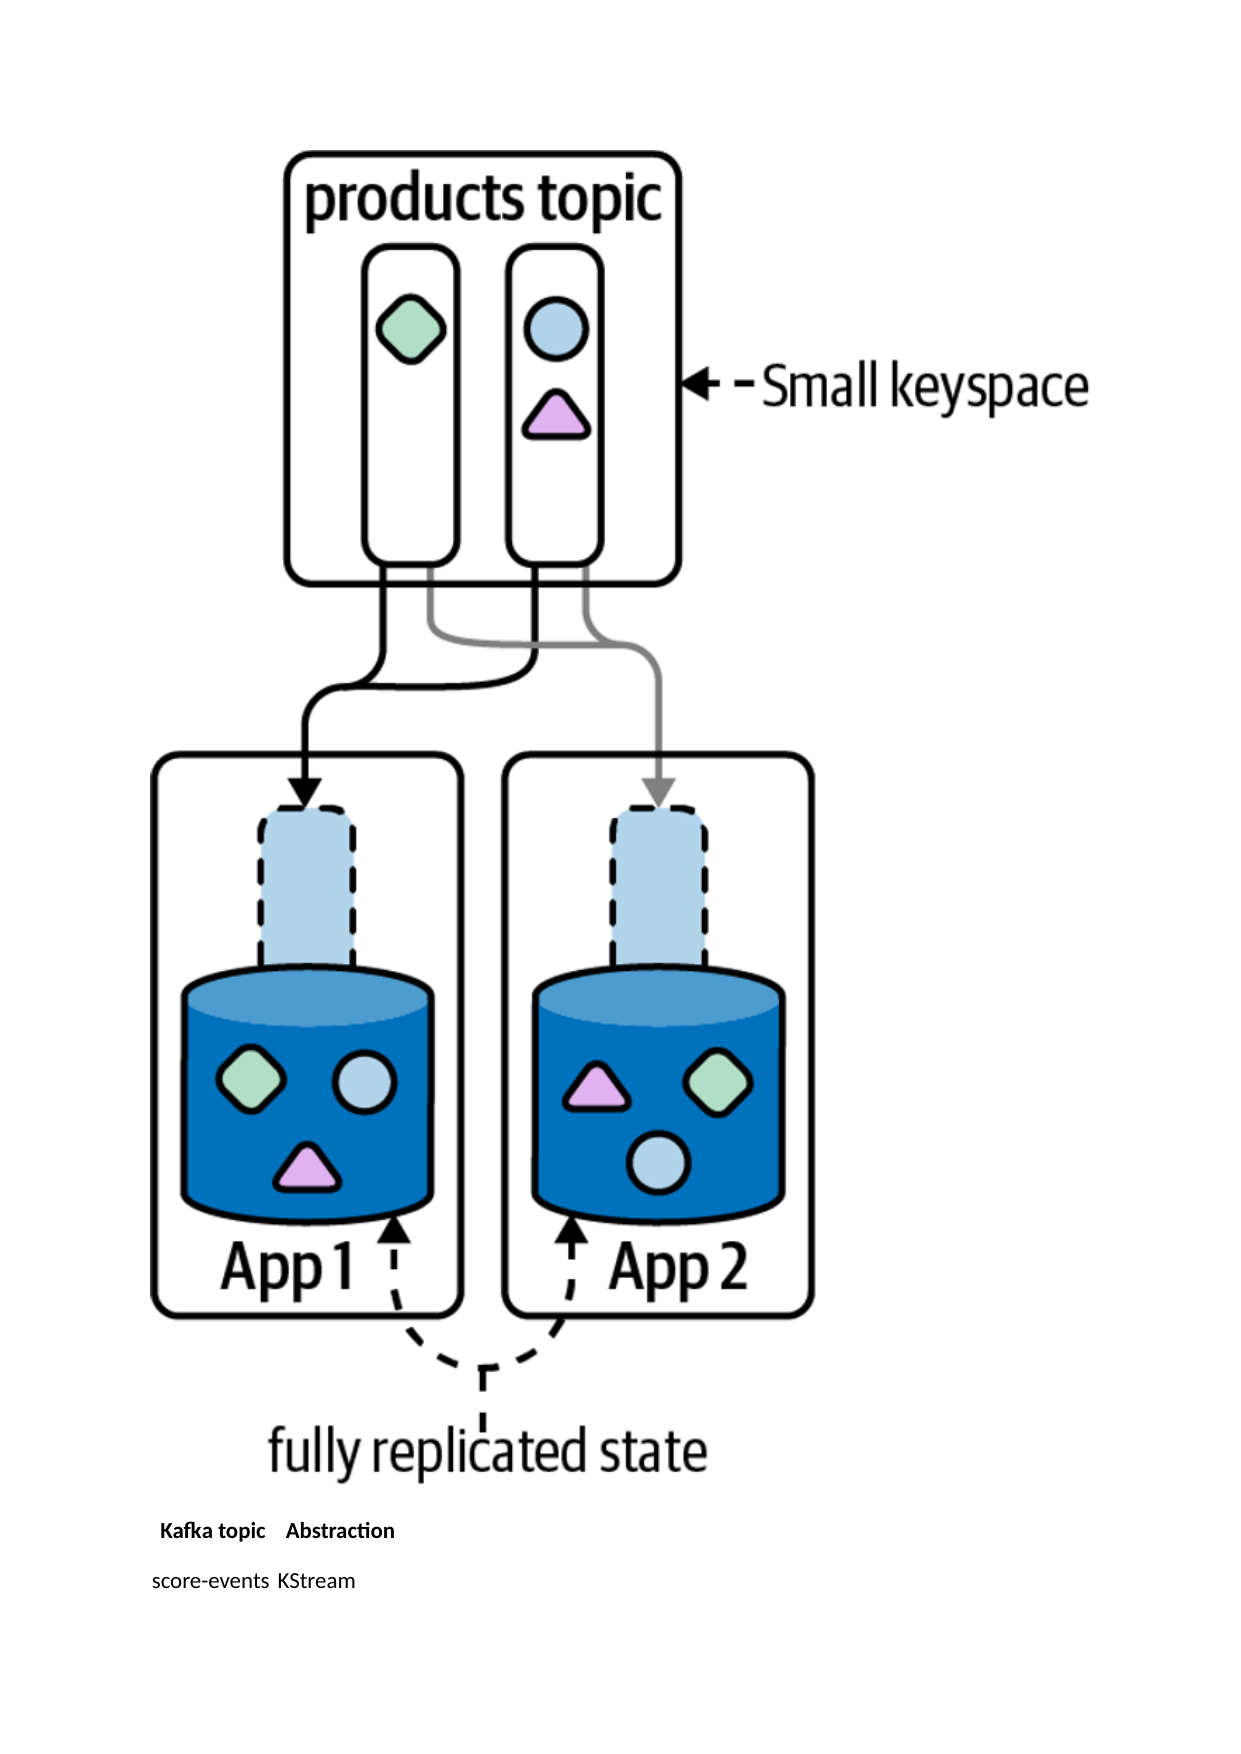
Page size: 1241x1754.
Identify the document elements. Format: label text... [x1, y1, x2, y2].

table_cell KStream [276, 1565, 405, 1596]
table_header Abstraction [276, 1515, 405, 1565]
picture [150, 150, 1091, 1486]
table_cell score-events [150, 1565, 276, 1596]
table_header Kafka topic [150, 1515, 276, 1565]
